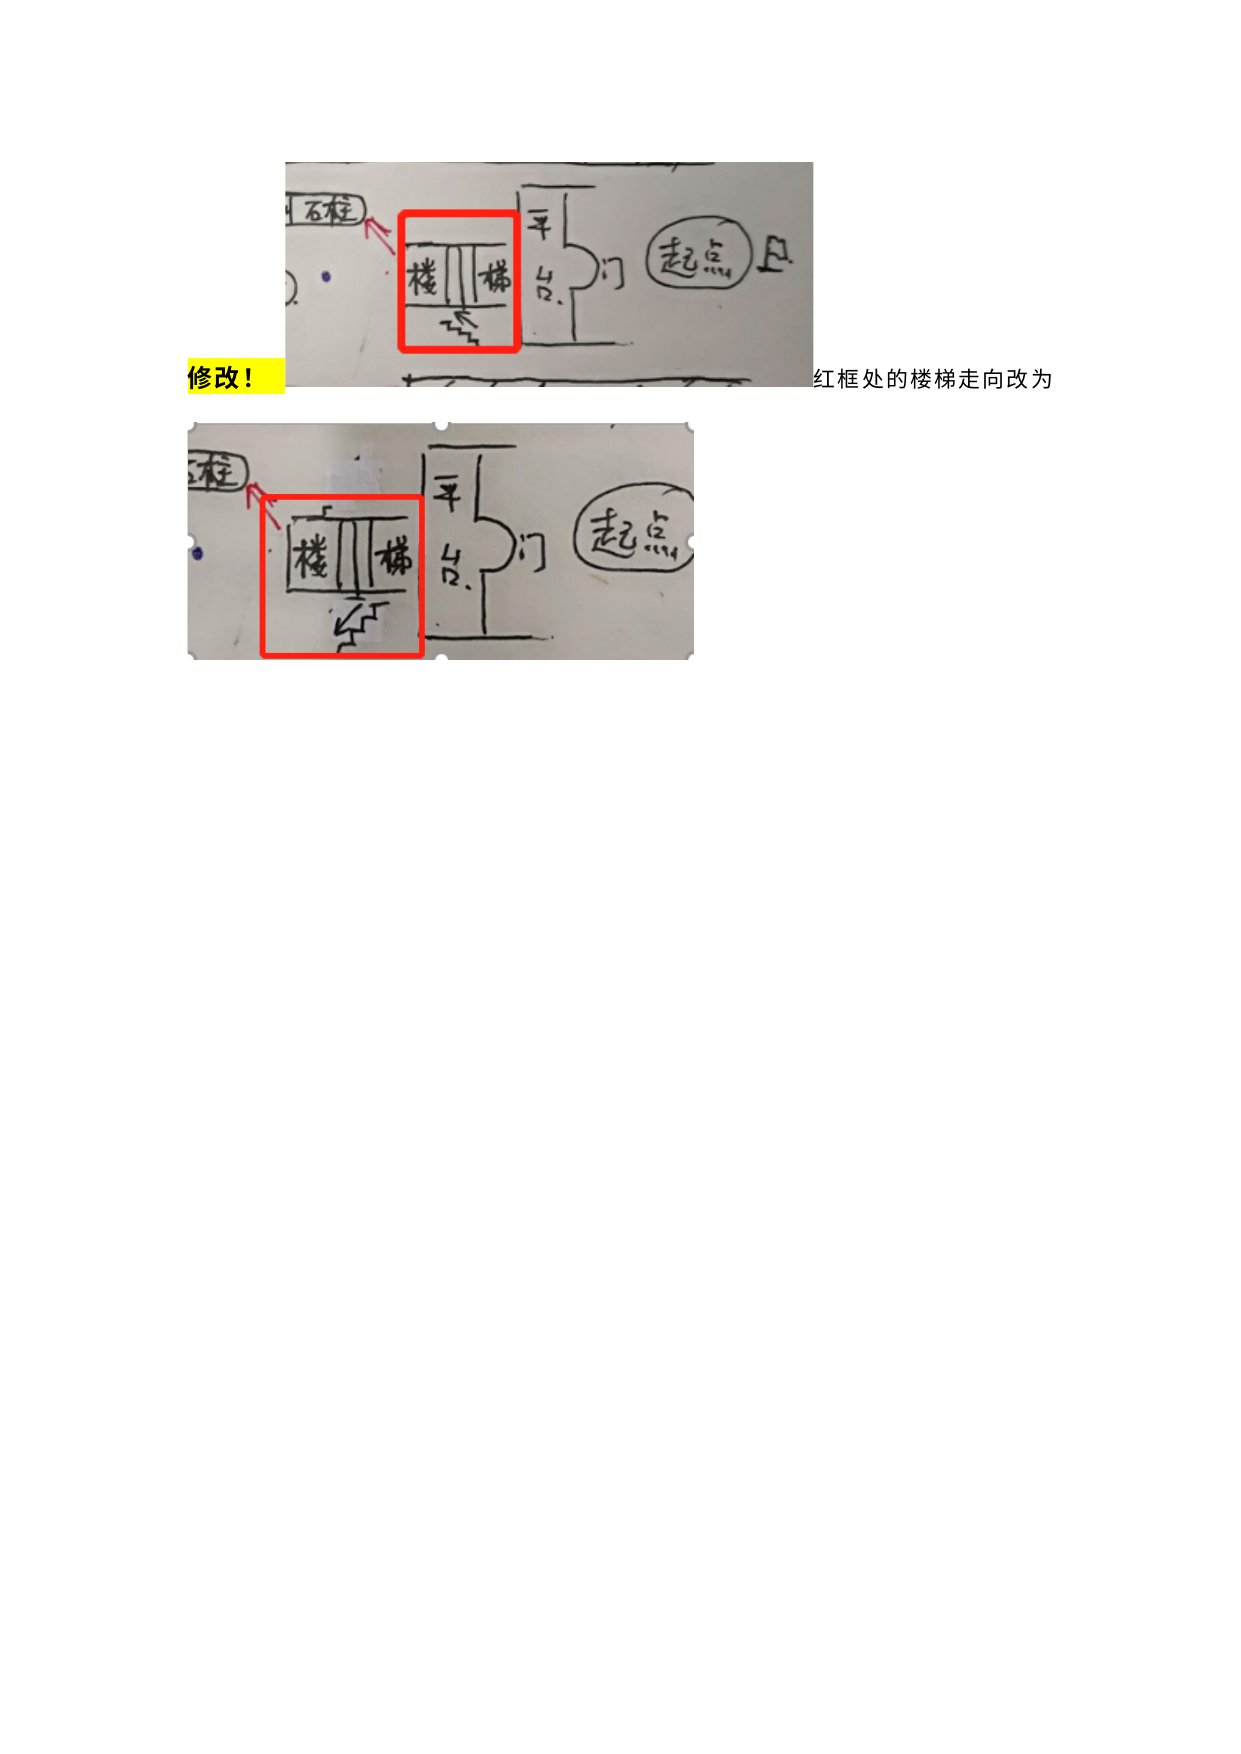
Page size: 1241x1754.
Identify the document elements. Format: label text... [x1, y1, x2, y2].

picture [285, 162, 814, 387]
picture [187, 422, 694, 660]
